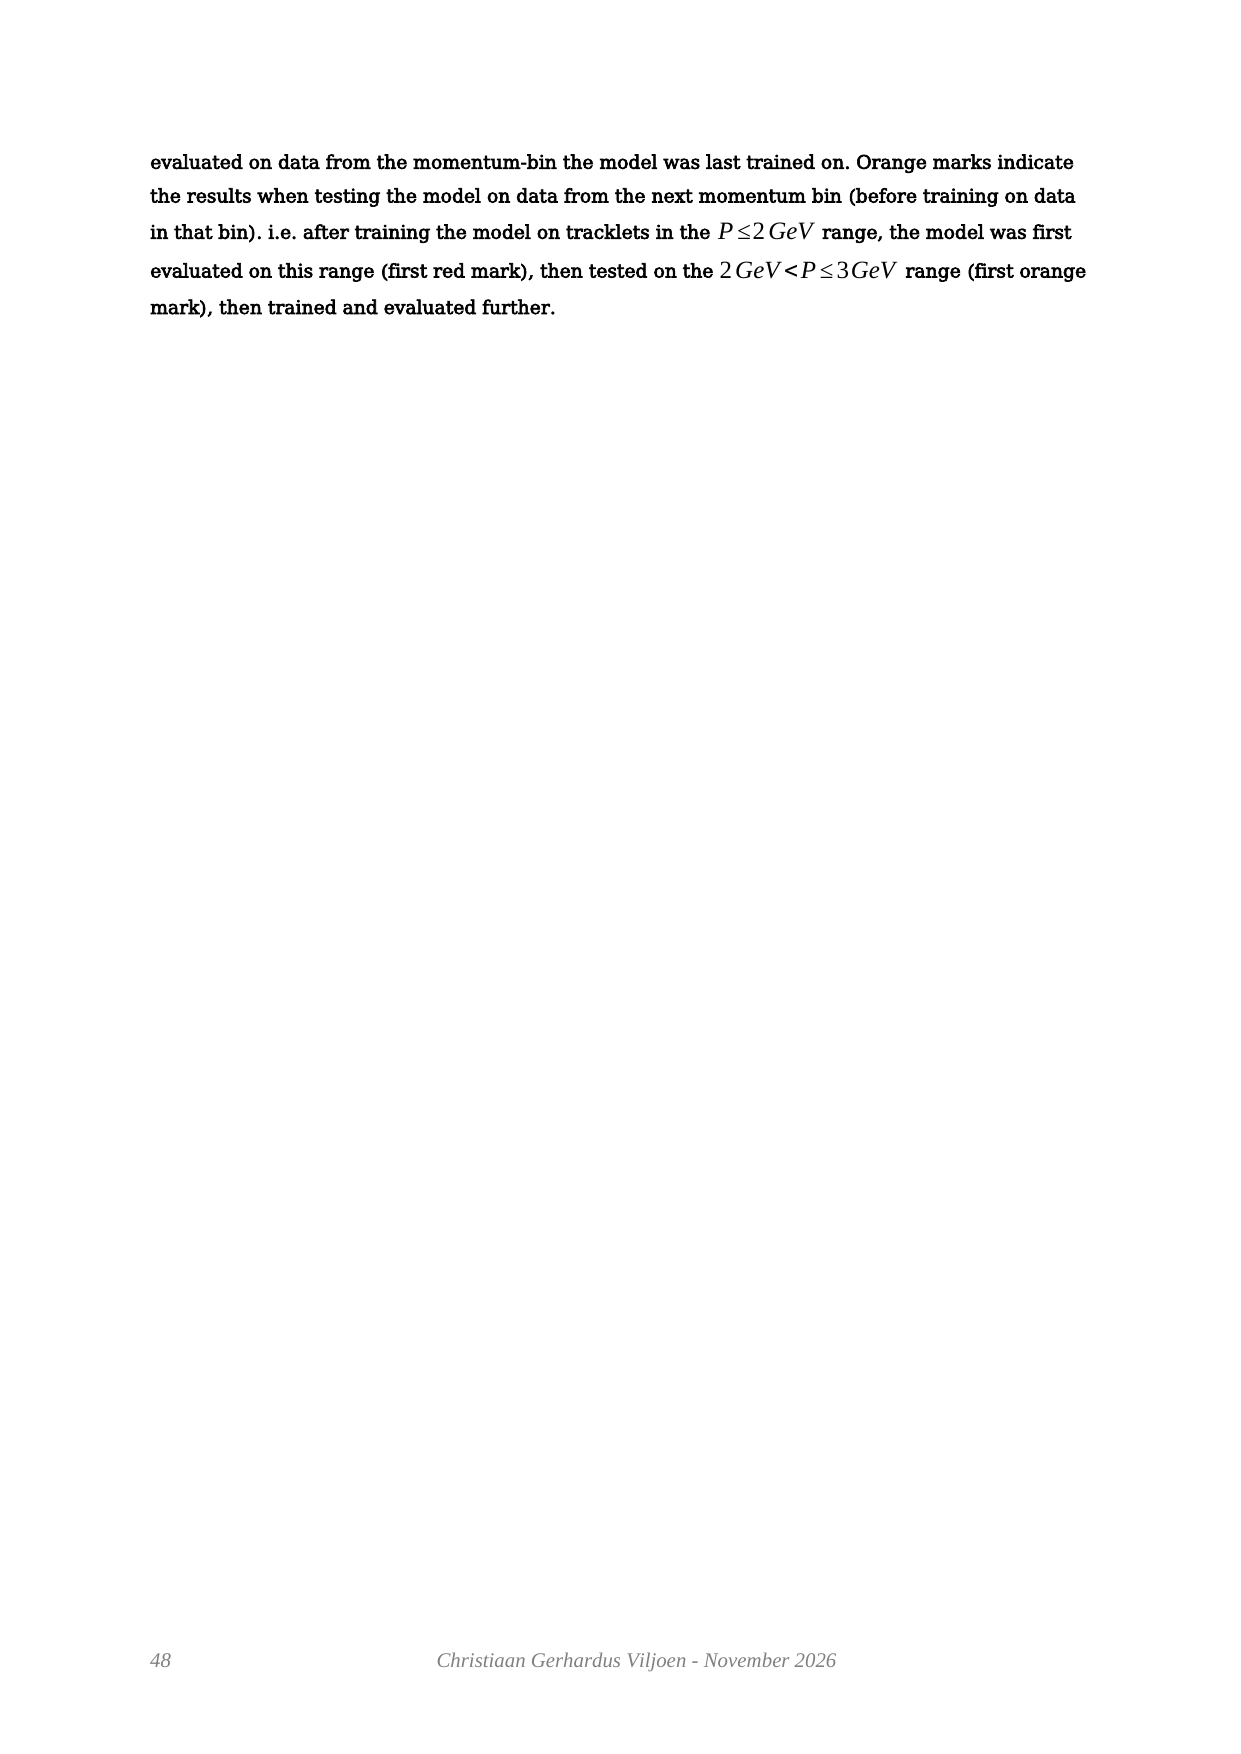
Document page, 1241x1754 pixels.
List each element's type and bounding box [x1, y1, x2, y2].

text [150, 150, 1090, 318]
